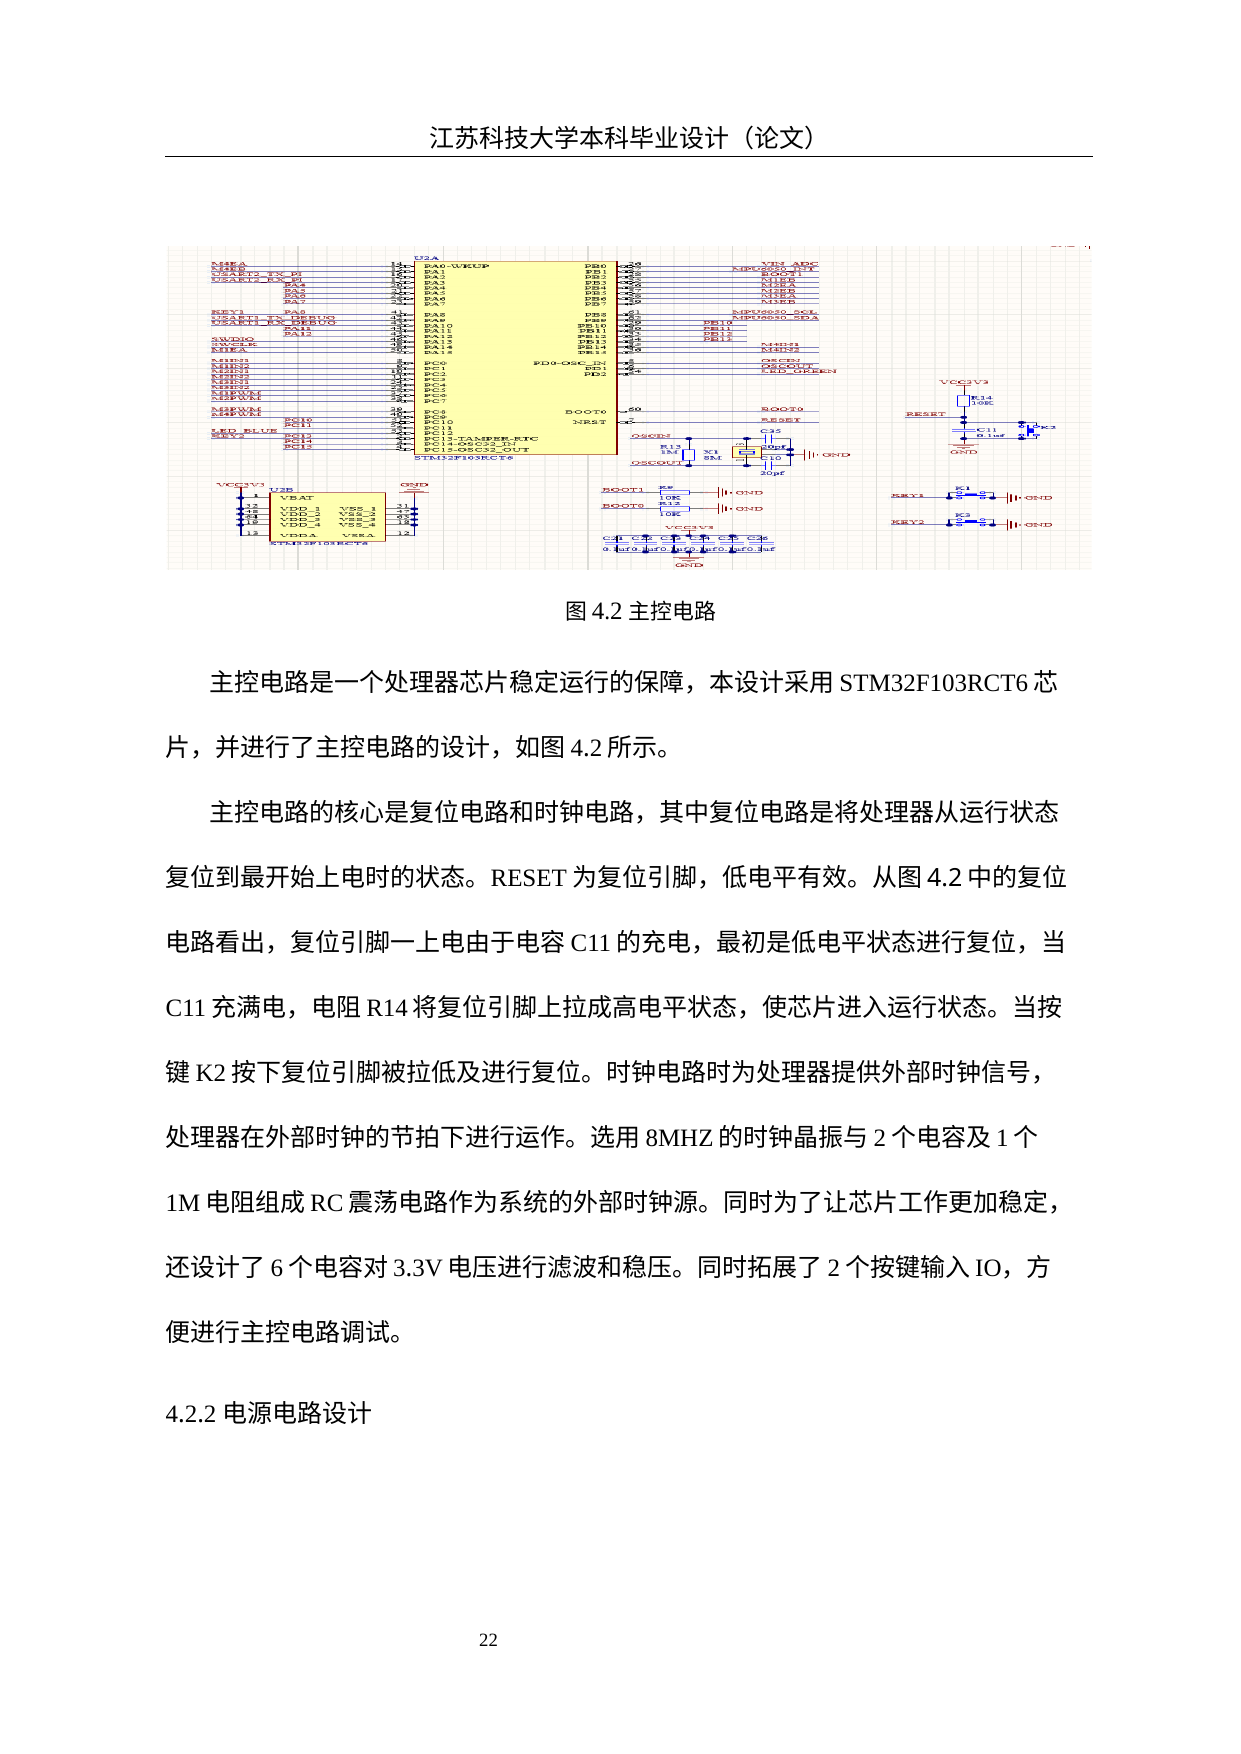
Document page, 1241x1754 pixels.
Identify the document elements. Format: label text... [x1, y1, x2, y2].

text 4.2.2 电源电路设计 [165, 1379, 1093, 1444]
picture [166, 246, 1092, 570]
text 主控电路的核心是复位电路和时钟电路，其中复位电路是将处理器从运行状态复位到最开始上电时的状态。RESET为复位引脚，低电平有效。从图4.2中的复位电路看出，复位引脚一上电由于电容C11的充电，最初是低电平状态进行复位，当C11充满电，电阻R14将复位引脚上拉成高电平状态，使芯片进入运行状态。当按键K2按下复位引脚被拉低及进行复位。时钟电路时为处理器提供外部时钟信号，处理器在外部时钟的节拍下进行运作。选用8MHZ的时钟晶振与2个电容及1个1M电阻组成RC震荡电路作为系统的外部时钟源。同时为了让芯片工作更加稳定，还设计了6个电容对3.3V电压进行滤波和稳压。同时拓展了2个按键输入IO，方便进行主控电路调试。 [165, 778, 1071, 1363]
